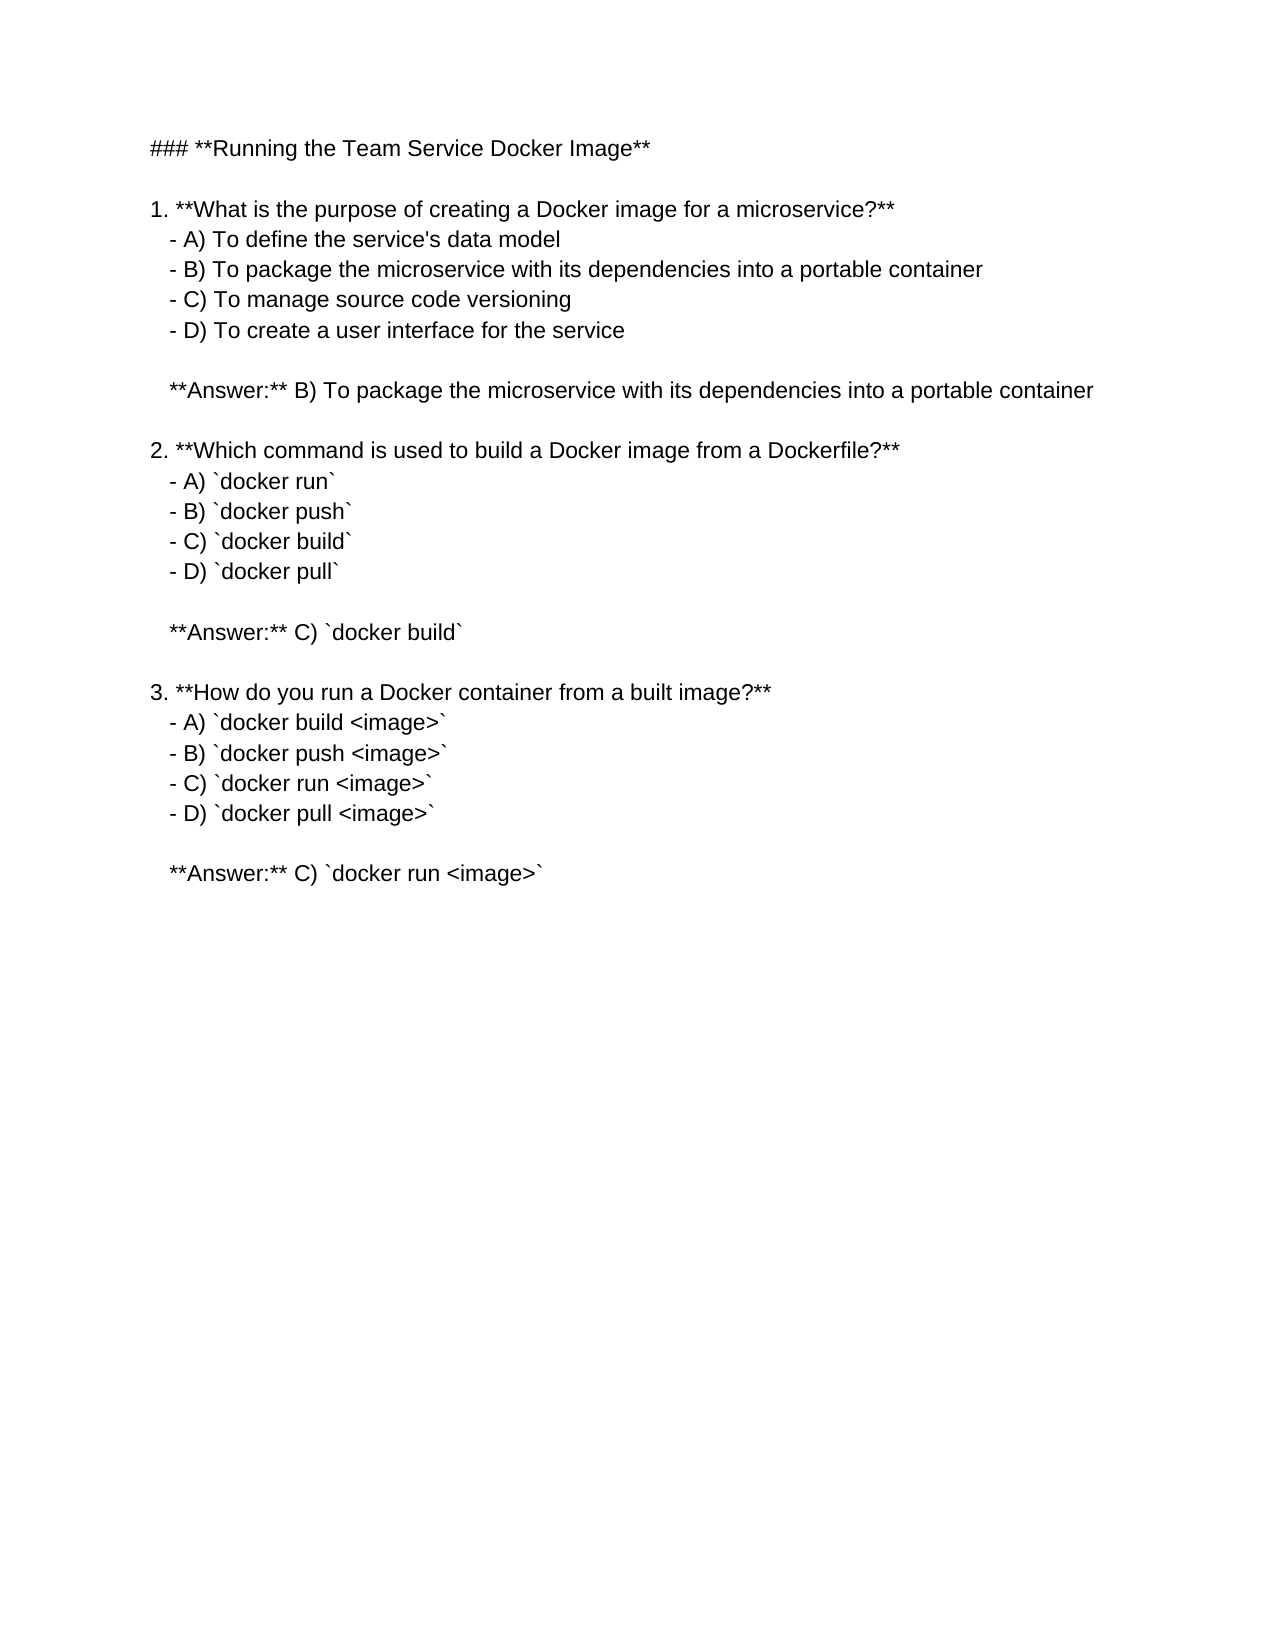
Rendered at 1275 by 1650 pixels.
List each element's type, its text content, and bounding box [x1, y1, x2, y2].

text **Answer:** B) To package the microservice with its dependencies into a portable container [150, 377, 1125, 403]
text - B) `docker push` [150, 498, 1125, 524]
text - C) `docker run <image>` [150, 770, 1125, 796]
text - D) To create a user interface for the service [150, 317, 1125, 343]
text - B) To package the microservice with its dependencies into a portable container [150, 256, 1125, 283]
text - A) To define the service's data model [150, 226, 1125, 252]
text - C) To manage source code versioning [150, 286, 1125, 313]
text - D) `docker pull` [150, 558, 1125, 585]
text - A) `docker run` [150, 468, 1125, 494]
text 2. **Which command is used to build a Docker image from a Dockerfile?** [150, 437, 1125, 464]
text - A) `docker build <image>` [150, 709, 1125, 736]
text ### **Running the Team Service Docker Image** [150, 135, 1125, 162]
text 1. **What is the purpose of creating a Docker image for a microservice?** [150, 196, 1125, 222]
text 3. **How do you run a Docker container from a built image?** [150, 679, 1125, 706]
text **Answer:** C) `docker run <image>` [150, 860, 1125, 887]
text **Answer:** C) `docker build` [150, 619, 1125, 645]
text - B) `docker push <image>` [150, 739, 1125, 766]
text - C) `docker build` [150, 528, 1125, 554]
text - D) `docker pull <image>` [150, 800, 1125, 826]
